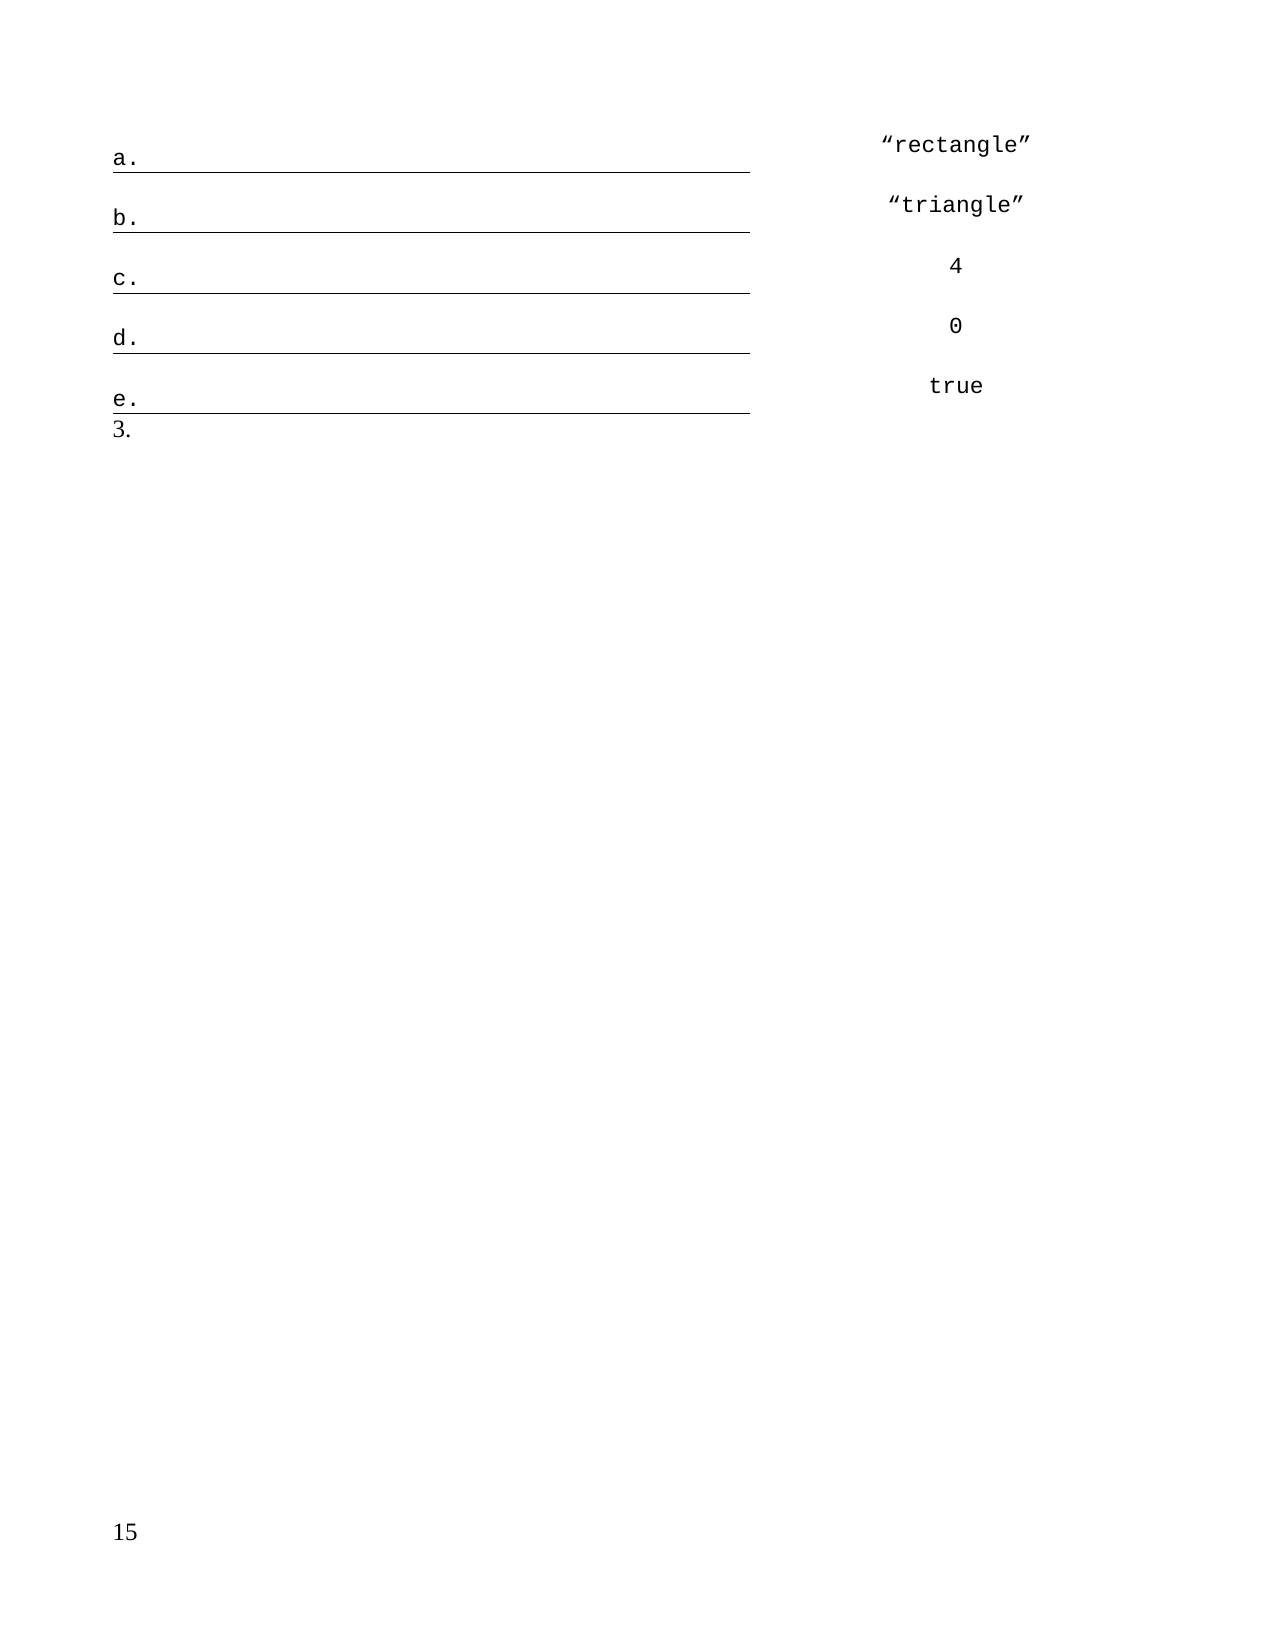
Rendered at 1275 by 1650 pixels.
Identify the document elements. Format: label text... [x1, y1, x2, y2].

table_cell 0 [750, 293, 1161, 353]
table_cell 4 [750, 232, 1161, 292]
table_cell d. [113, 294, 750, 353]
table_cell true [750, 353, 1161, 413]
table_cell b. [113, 173, 750, 232]
table_cell e. [113, 354, 750, 413]
table_cell “triangle” [750, 172, 1161, 232]
table_header a. [113, 113, 750, 172]
table_cell c. [113, 233, 750, 292]
table_header “rectangle” [750, 113, 1161, 172]
